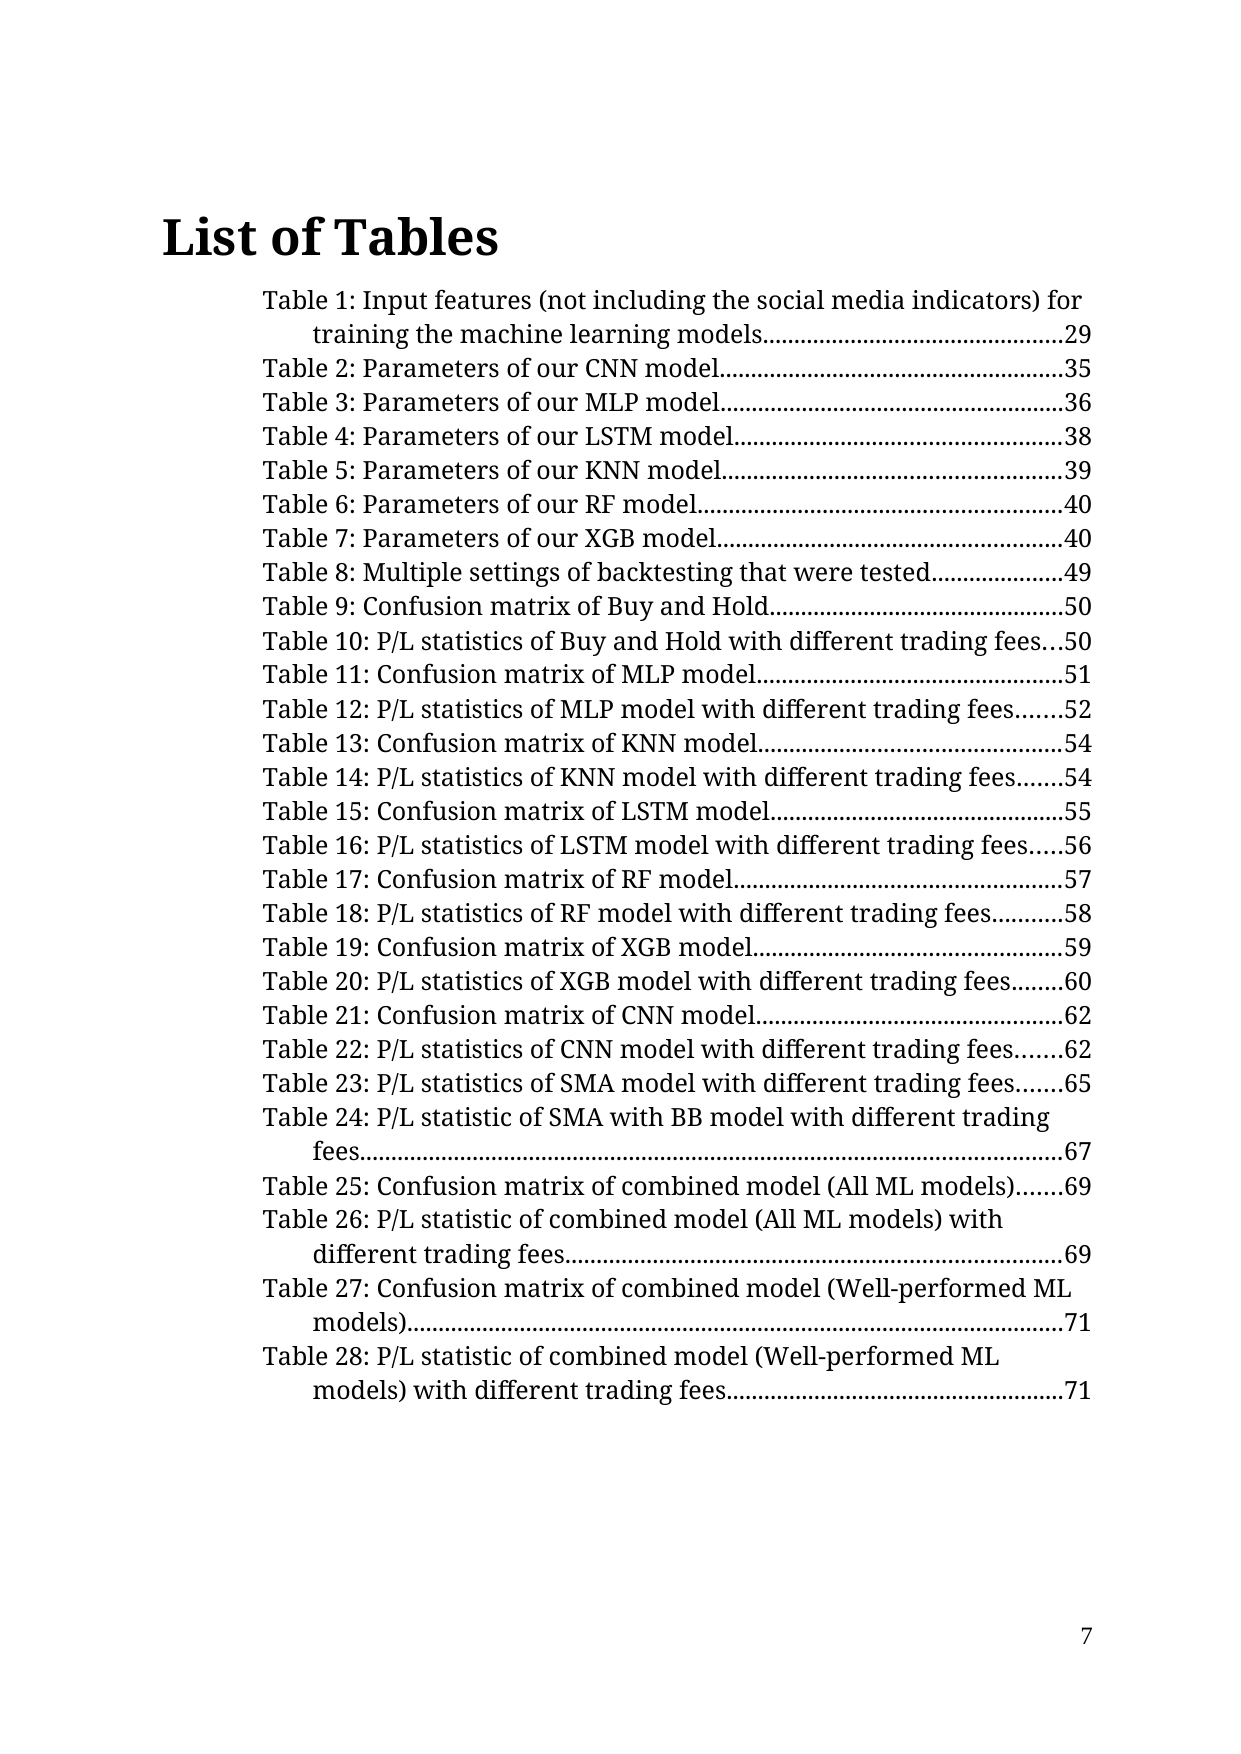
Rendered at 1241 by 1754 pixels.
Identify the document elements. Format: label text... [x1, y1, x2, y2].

text Table 5: Parameters of our KNN model 39 [262, 453, 1092, 487]
text Table 27: Confusion matrix of combined model (Well-performed ML models) 71 [262, 1270, 1092, 1338]
text Table 8: Multiple settings of backtesting that were tested 49 [262, 555, 1092, 589]
text Table 19: Confusion matrix of XGB model 59 [262, 930, 1092, 964]
text Table 6: Parameters of our RF model 40 [262, 487, 1092, 521]
text Table 20: P/L statistics of XGB model with different trading fees 60 [262, 964, 1092, 998]
text Table 18: P/L statistics of RF model with different trading fees 58 [262, 896, 1092, 930]
text Table 9: Confusion matrix of Buy and Hold 50 [262, 589, 1092, 623]
text Table 21: Confusion matrix of CNN model 62 [262, 998, 1092, 1032]
subtitle List of Tables [162, 202, 1092, 270]
text Table 17: Confusion matrix of RF model 57 [262, 862, 1092, 896]
text Table 26: P/L statistic of combined model (All ML models) with different trading fees 69 [262, 1202, 1092, 1270]
text Table 14: P/L statistics of KNN model with different trading fees 54 [262, 759, 1092, 793]
text Table 11: Confusion matrix of MLP model 51 [262, 657, 1092, 691]
text Table 25: Confusion matrix of combined model (All ML models) 69 [262, 1168, 1092, 1202]
text Table 15: Confusion matrix of LSTM model 55 [262, 793, 1092, 827]
text Table 4: Parameters of our LSTM model 38 [262, 419, 1092, 453]
text Table 23: P/L statistics of SMA model with different trading fees 65 [262, 1066, 1092, 1100]
text Table 10: P/L statistics of Buy and Hold with different trading fees 50 [262, 623, 1092, 657]
text Table 16: P/L statistics of LSTM model with different trading fees 56 [262, 827, 1092, 862]
text Table 24: P/L statistic of SMA with BB model with different trading fees 67 [262, 1100, 1092, 1168]
text Table 28: P/L statistic of combined model (Well-performed ML models) with different trading fees 71 [262, 1338, 1092, 1407]
text Table 1: Input features (not including the social media indicators) for training the machine learning models 29 [262, 282, 1092, 351]
text Table 12: P/L statistics of MLP model with different trading fees 52 [262, 691, 1092, 725]
text Table 7: Parameters of our XGB model 40 [262, 521, 1092, 555]
text Table 2: Parameters of our CNN model 35 [262, 351, 1092, 385]
text Table 13: Confusion matrix of KNN model 54 [262, 725, 1092, 759]
text Table 3: Parameters of our MLP model 36 [262, 385, 1092, 419]
text Table 22: P/L statistics of CNN model with different trading fees 62 [262, 1032, 1092, 1066]
